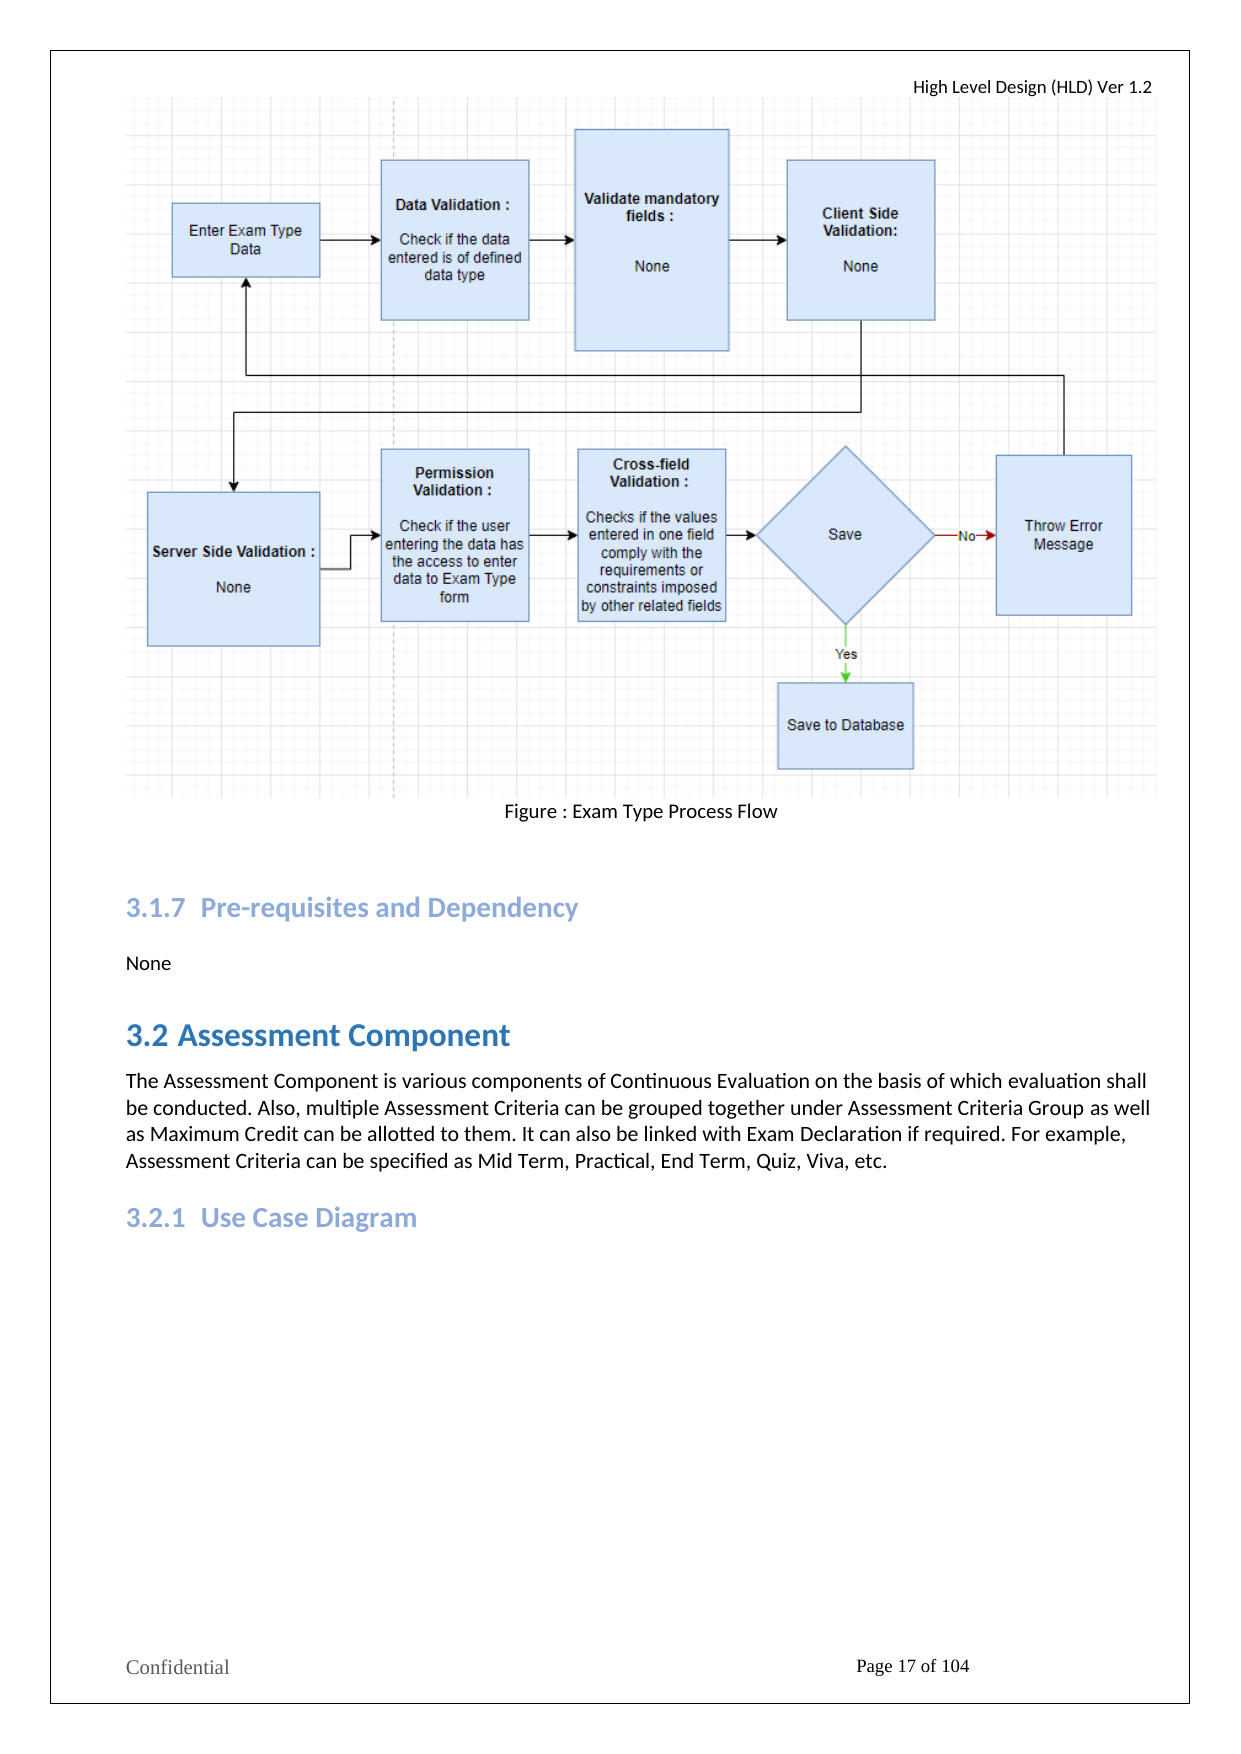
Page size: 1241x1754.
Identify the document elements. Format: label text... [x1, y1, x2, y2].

picture [125, 97, 1157, 798]
subtitle Pre-requisites and Dependency [126, 889, 1156, 925]
text Figure : Exam Type Process Flow [126, 798, 1156, 823]
text The Assessment Component is various components of Continuous Evaluation on the basis of which evaluation shall be conducted. Also, multiple Assessment Criteria can be grouped together under Assessment Criteria Group as well as Maximum Credit can be allotted to them. It can also be linked with Exam Declaration if required. For example, Assessment Criteria can be specified as Mid Term, Practical, End Term, Quiz, Viva, etc. [126, 1067, 1156, 1174]
subtitle Assessment Component [126, 1014, 1156, 1054]
list None [126, 951, 1156, 976]
subtitle Use Case Diagram [126, 1199, 1156, 1235]
